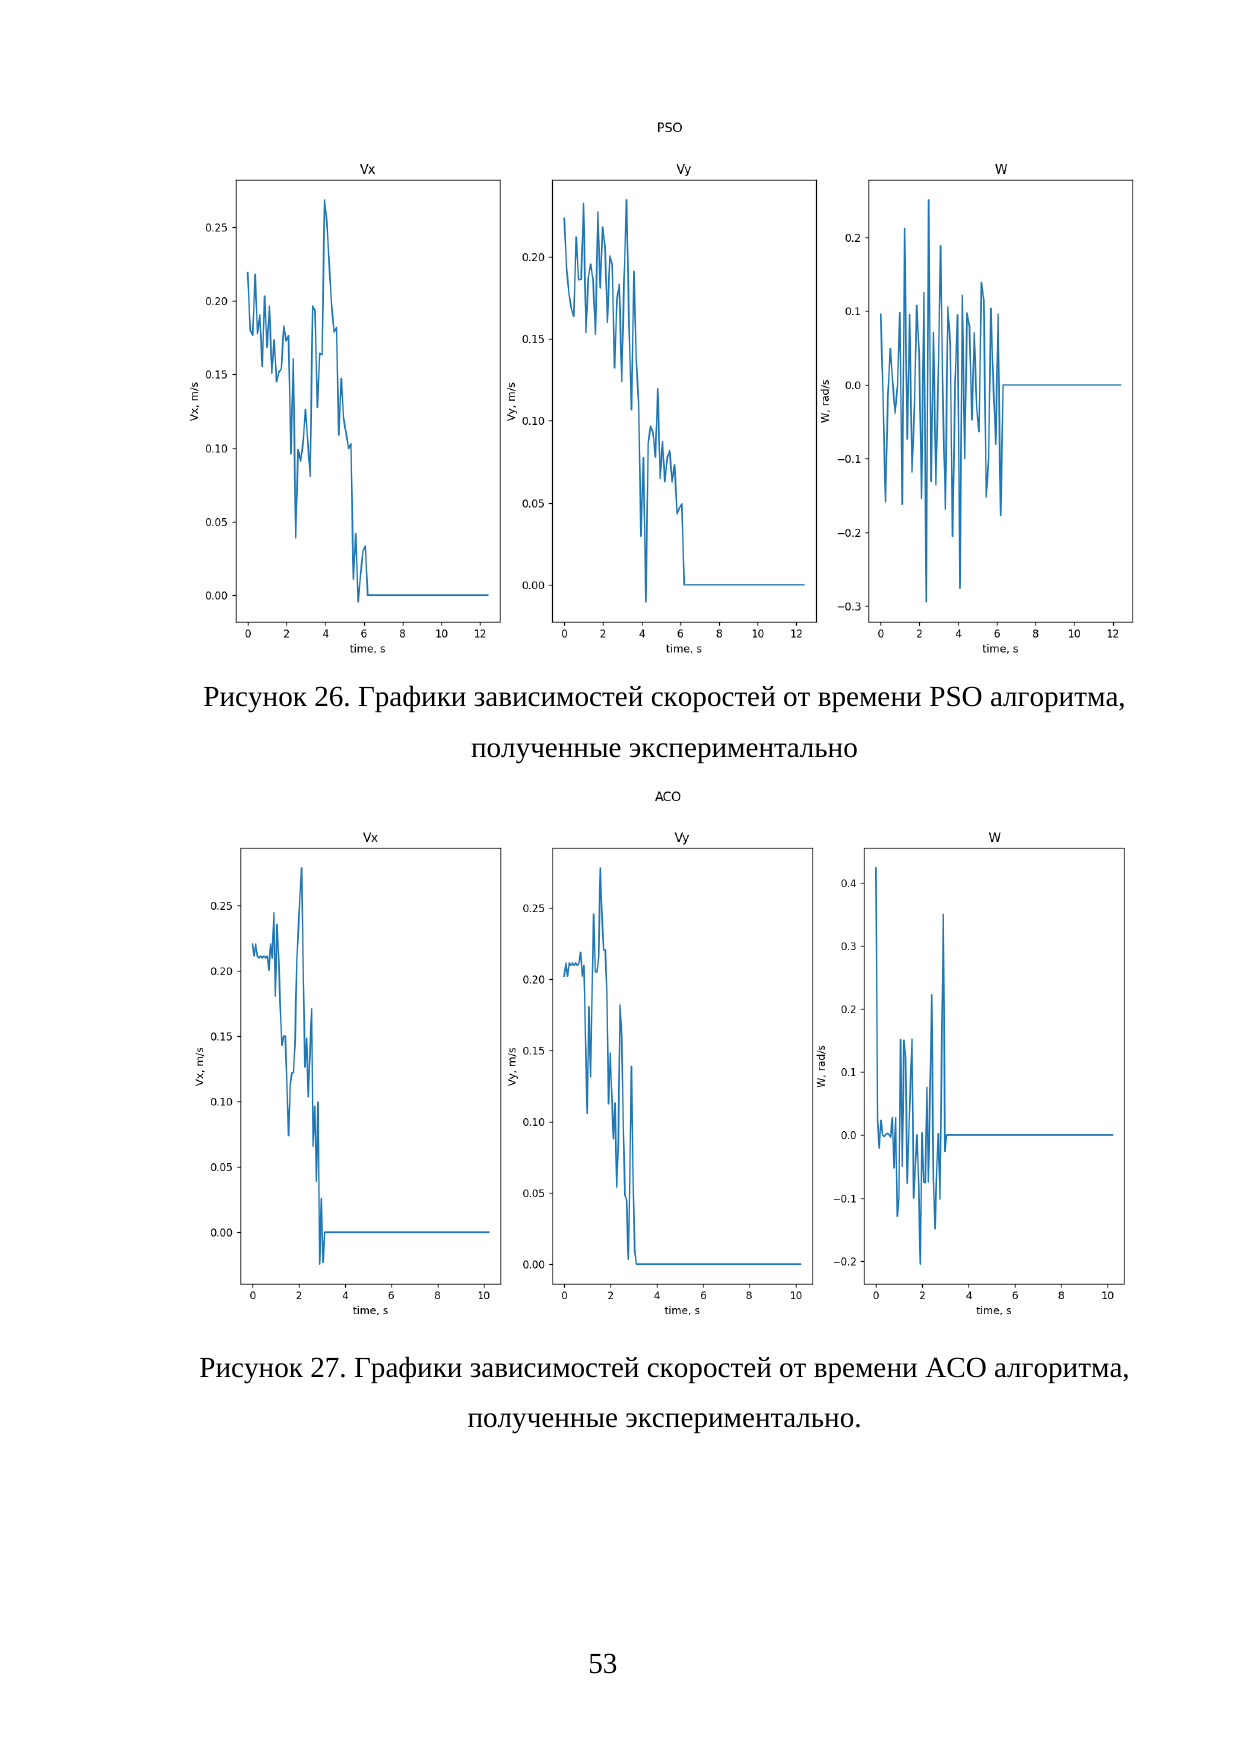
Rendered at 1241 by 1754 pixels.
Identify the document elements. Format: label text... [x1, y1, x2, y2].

picture [186, 118, 1142, 663]
text Рисунок 26. Графики зависимостей скоростей от времени PSO алгоритма, полученные экспериментально [177, 679, 1152, 763]
text Рисунок 27. Графики зависимостей скоростей от времени ACO алгоритма, полученные экспериментально. [177, 1350, 1152, 1434]
picture [192, 780, 1137, 1334]
